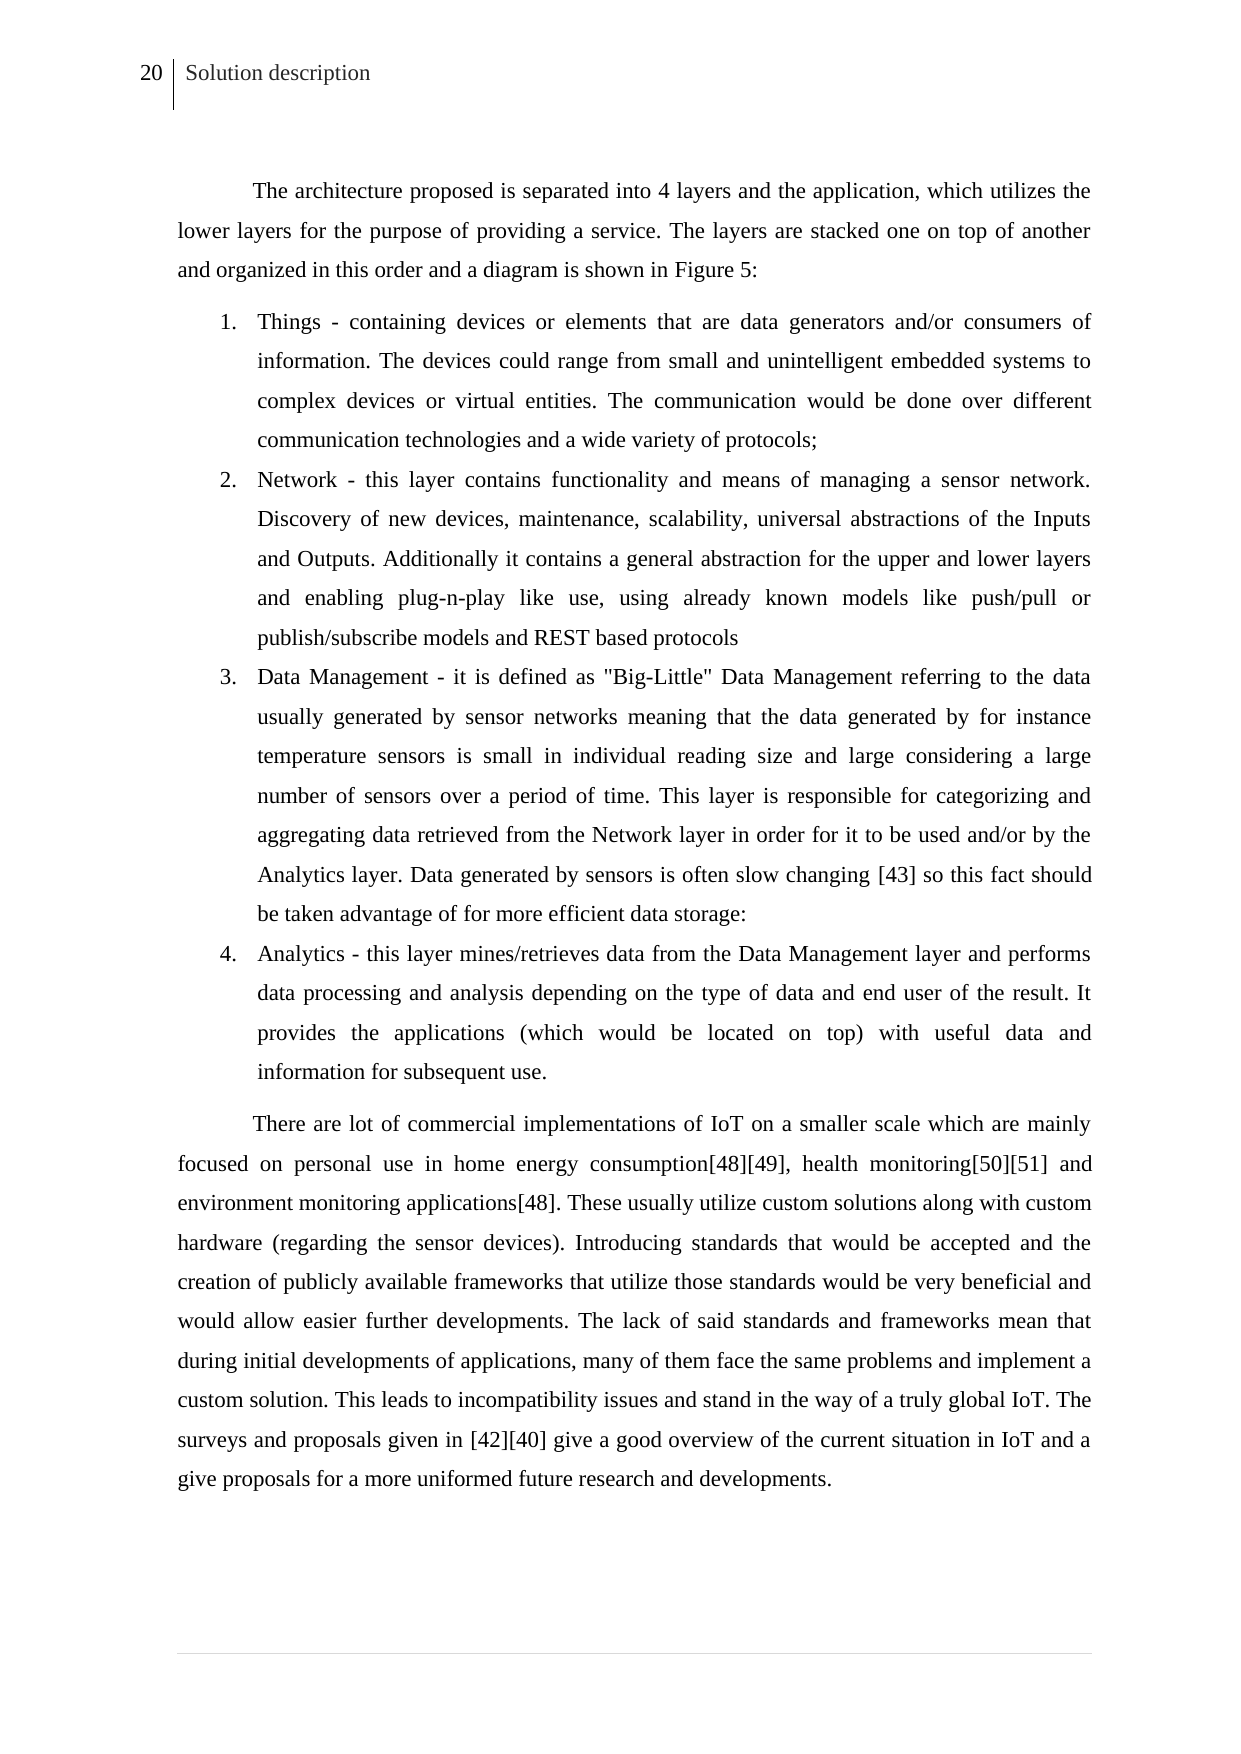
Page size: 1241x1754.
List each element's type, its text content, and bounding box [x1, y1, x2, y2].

list Data Management - it is defined as "Big-Little" Data Management referring to the data usually generated by sensor networks meaning that the data generated by for instance temperature sensors is small in individual reading size and large considering a large number of sensors over a period of time. This layer is responsible for categorizing and aggregating data retrieved from the Network layer in order for it to be used and/or by the Analytics layer. Data generated by sensors is often slow changing so this fact should be taken advantage of for more efficient data storage: [219, 663, 1092, 927]
list Analytics - this layer mines/retrieves data from the Data Management layer and performs data processing and analysis depending on the type of data and end user of the result. It provides the applications (which would be located on top) with useful data and information for subsequent use. [219, 940, 1092, 1084]
list Things - containing devices or elements that are data generators and/or consumers of information. The devices could range from small and unintelligent embedded systems to complex devices or virtual entities. The communication would be done over different communication technologies and a wide variety of protocols; [219, 308, 1092, 453]
list Network - this layer contains functionality and means of managing a sensor network. Discovery of new devices, maintenance, scalability, universal abstractions of the Inputs and Outputs. Additionally it contains a general abstraction for the upper and lower layers and enabling plug-n-play like use, using already known models like push/pull or publish/subscribe models and REST based protocols [219, 466, 1092, 650]
text There are lot of commercial implementations of IoT on a smaller scale which are mainly focused on personal use in home energy consumption, health monitoring and environment monitoring applications. These usually utilize custom solutions along with custom hardware (regarding the sensor devices). Introducing standards that would be accepted and the creation of publicly available frameworks that utilize those standards would be very beneficial and would allow easier further developments. The lack of said standards and frameworks mean that during initial developments of applications, many of them face the same problems and implement a custom solution. This leads to incompatibility issues and stand in the way of a truly global IoT. The surveys and proposals given in give a good overview of the current situation in IoT and a give proposals for a more uniformed future research and developments. [177, 1110, 1092, 1492]
text The architecture proposed is separated into 4 layers and the application, which utilizes the lower layers for the purpose of providing a service. The layers are stacked one on top of another and organized in this order and a diagram is shown in Figure 5: [177, 177, 1092, 282]
